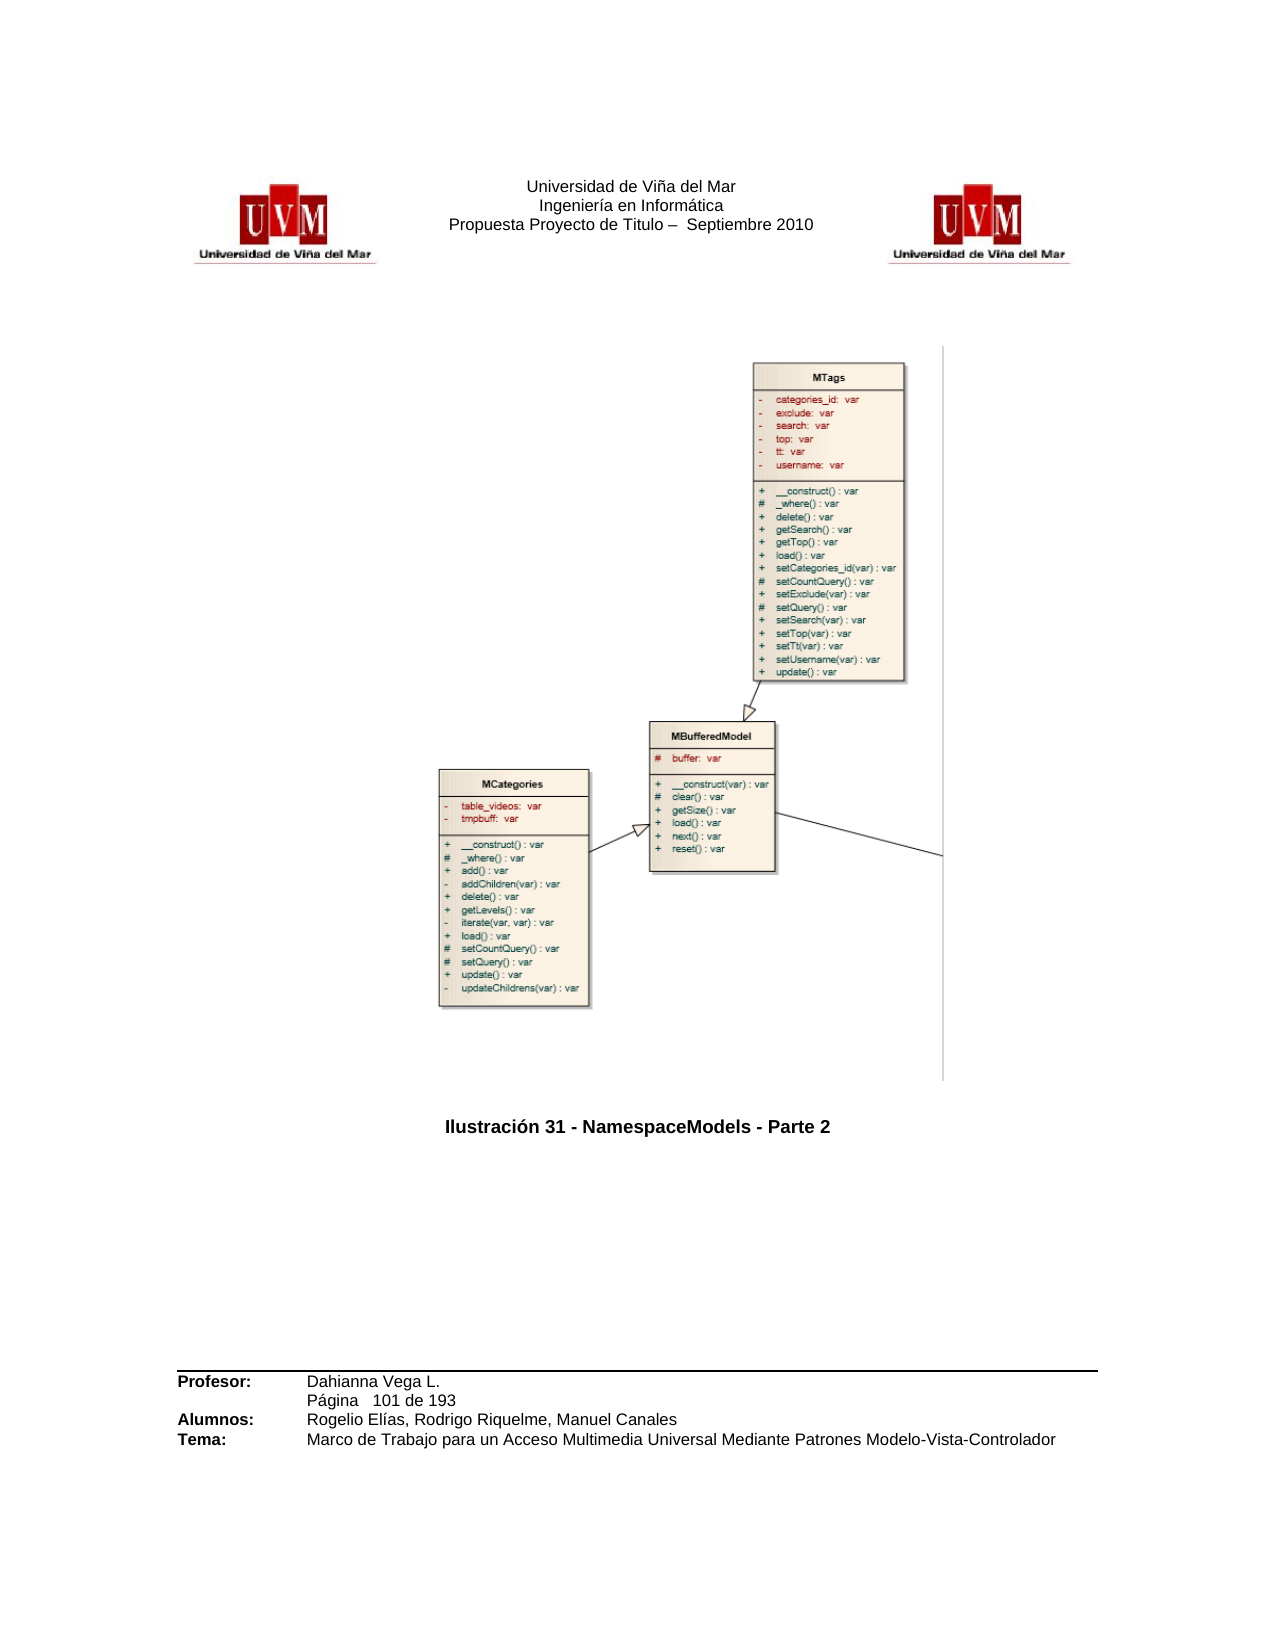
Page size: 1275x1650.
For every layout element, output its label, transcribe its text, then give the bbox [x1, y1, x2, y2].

text Ilustración 31 - NamespaceModels - Parte 2 [177, 1116, 1098, 1137]
picture [306, 346, 969, 1081]
picture [871, 176, 1084, 267]
picture [177, 176, 390, 267]
